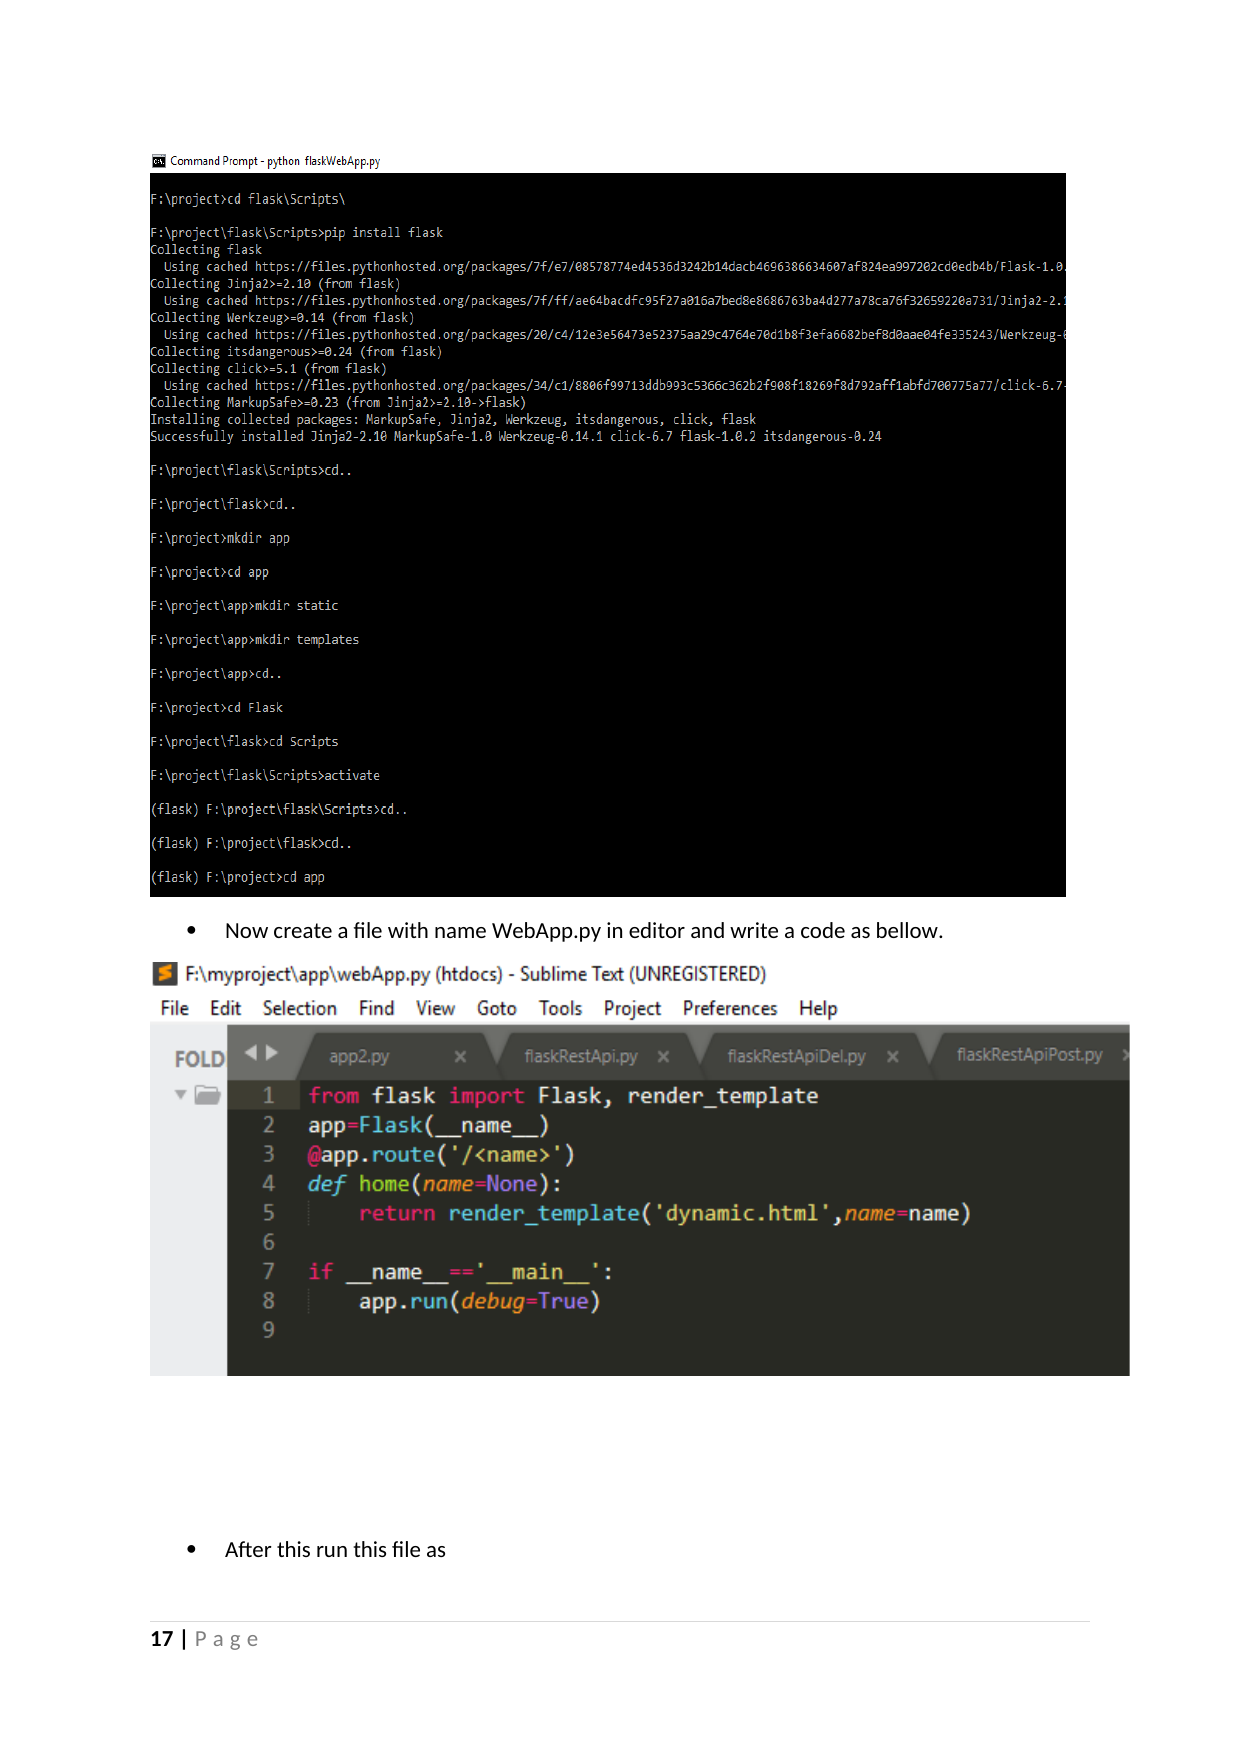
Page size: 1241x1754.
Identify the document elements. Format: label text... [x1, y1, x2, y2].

list After this run this file as [187, 1535, 1090, 1563]
picture [150, 150, 1066, 897]
list Now create a file with name WebApp.py in editor and write a code as bellow. [187, 916, 1090, 944]
picture [150, 962, 1130, 1376]
